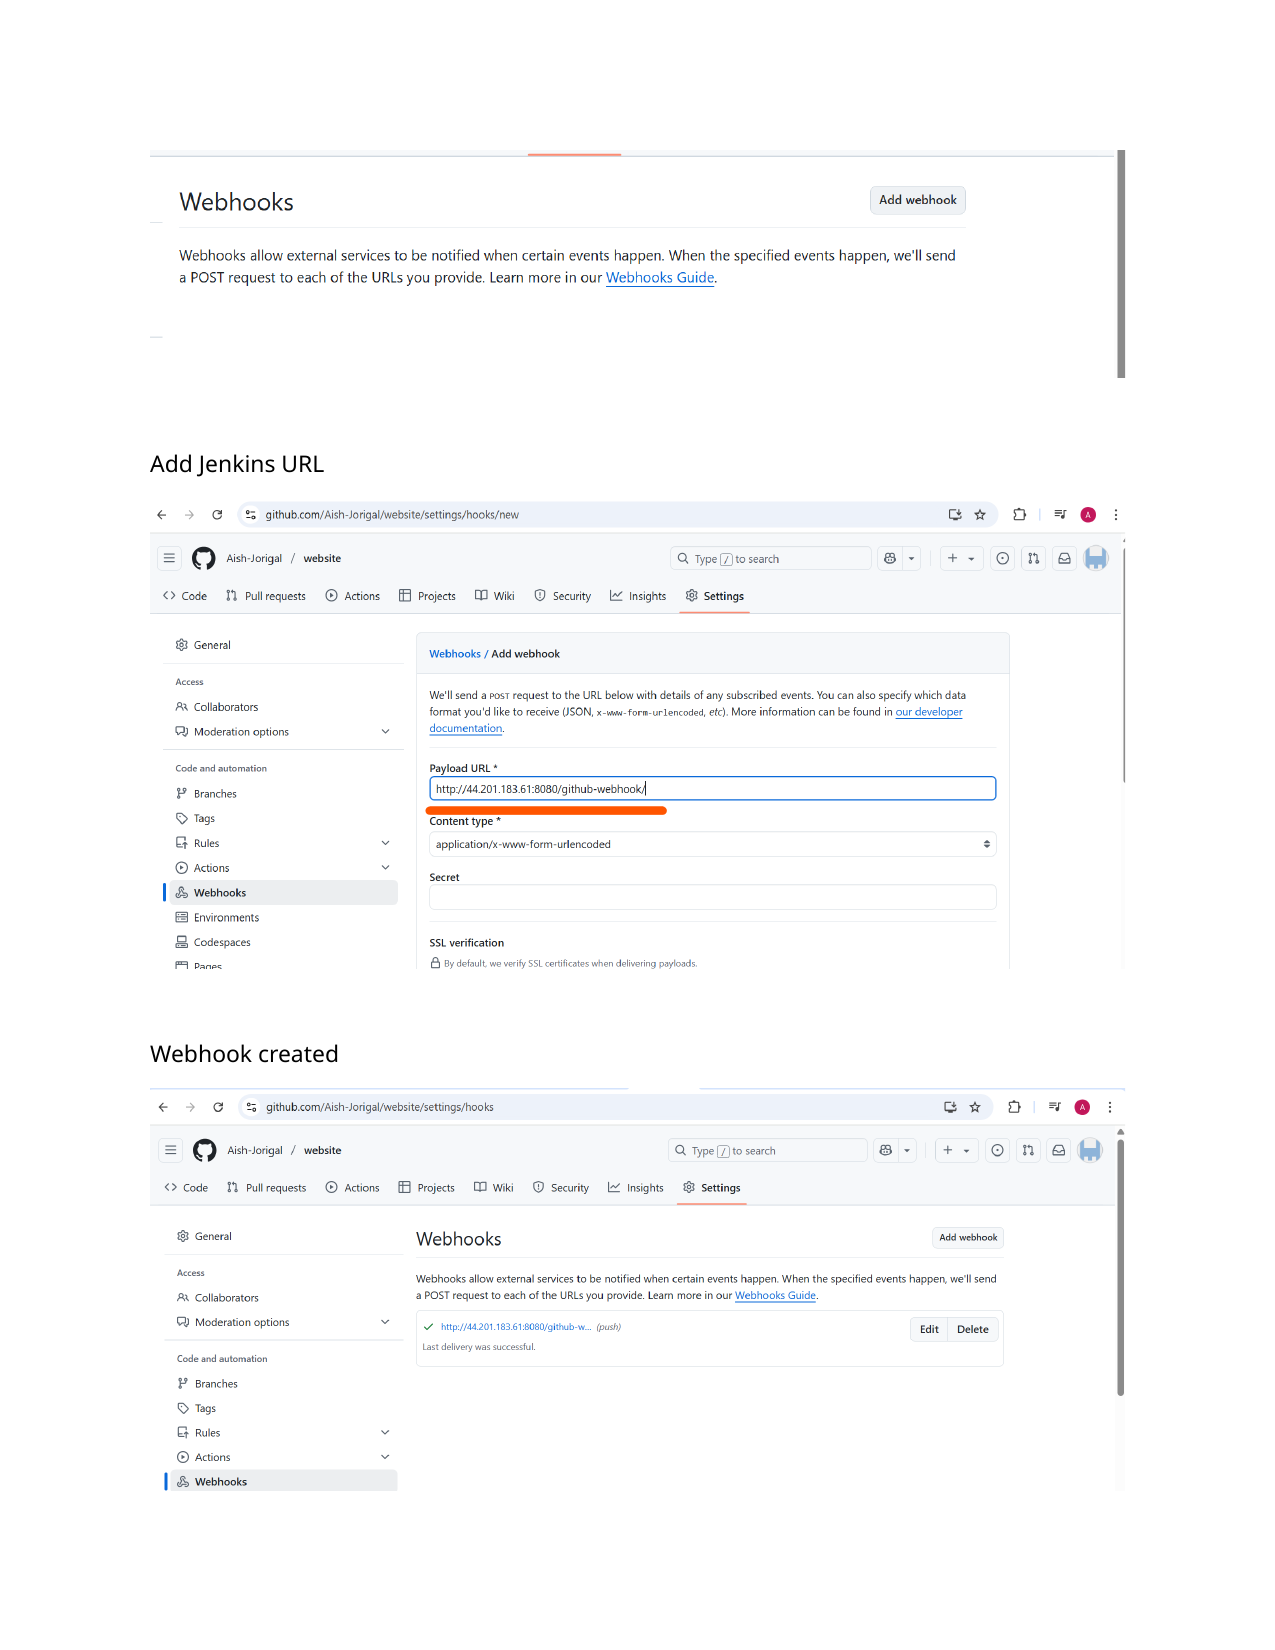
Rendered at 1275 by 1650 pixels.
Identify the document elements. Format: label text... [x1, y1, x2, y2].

text Add Jenkins URL [150, 447, 1125, 479]
picture [150, 1088, 1125, 1491]
picture [150, 150, 1125, 378]
text Webhook created [150, 1038, 1125, 1069]
picture [150, 497, 1125, 969]
